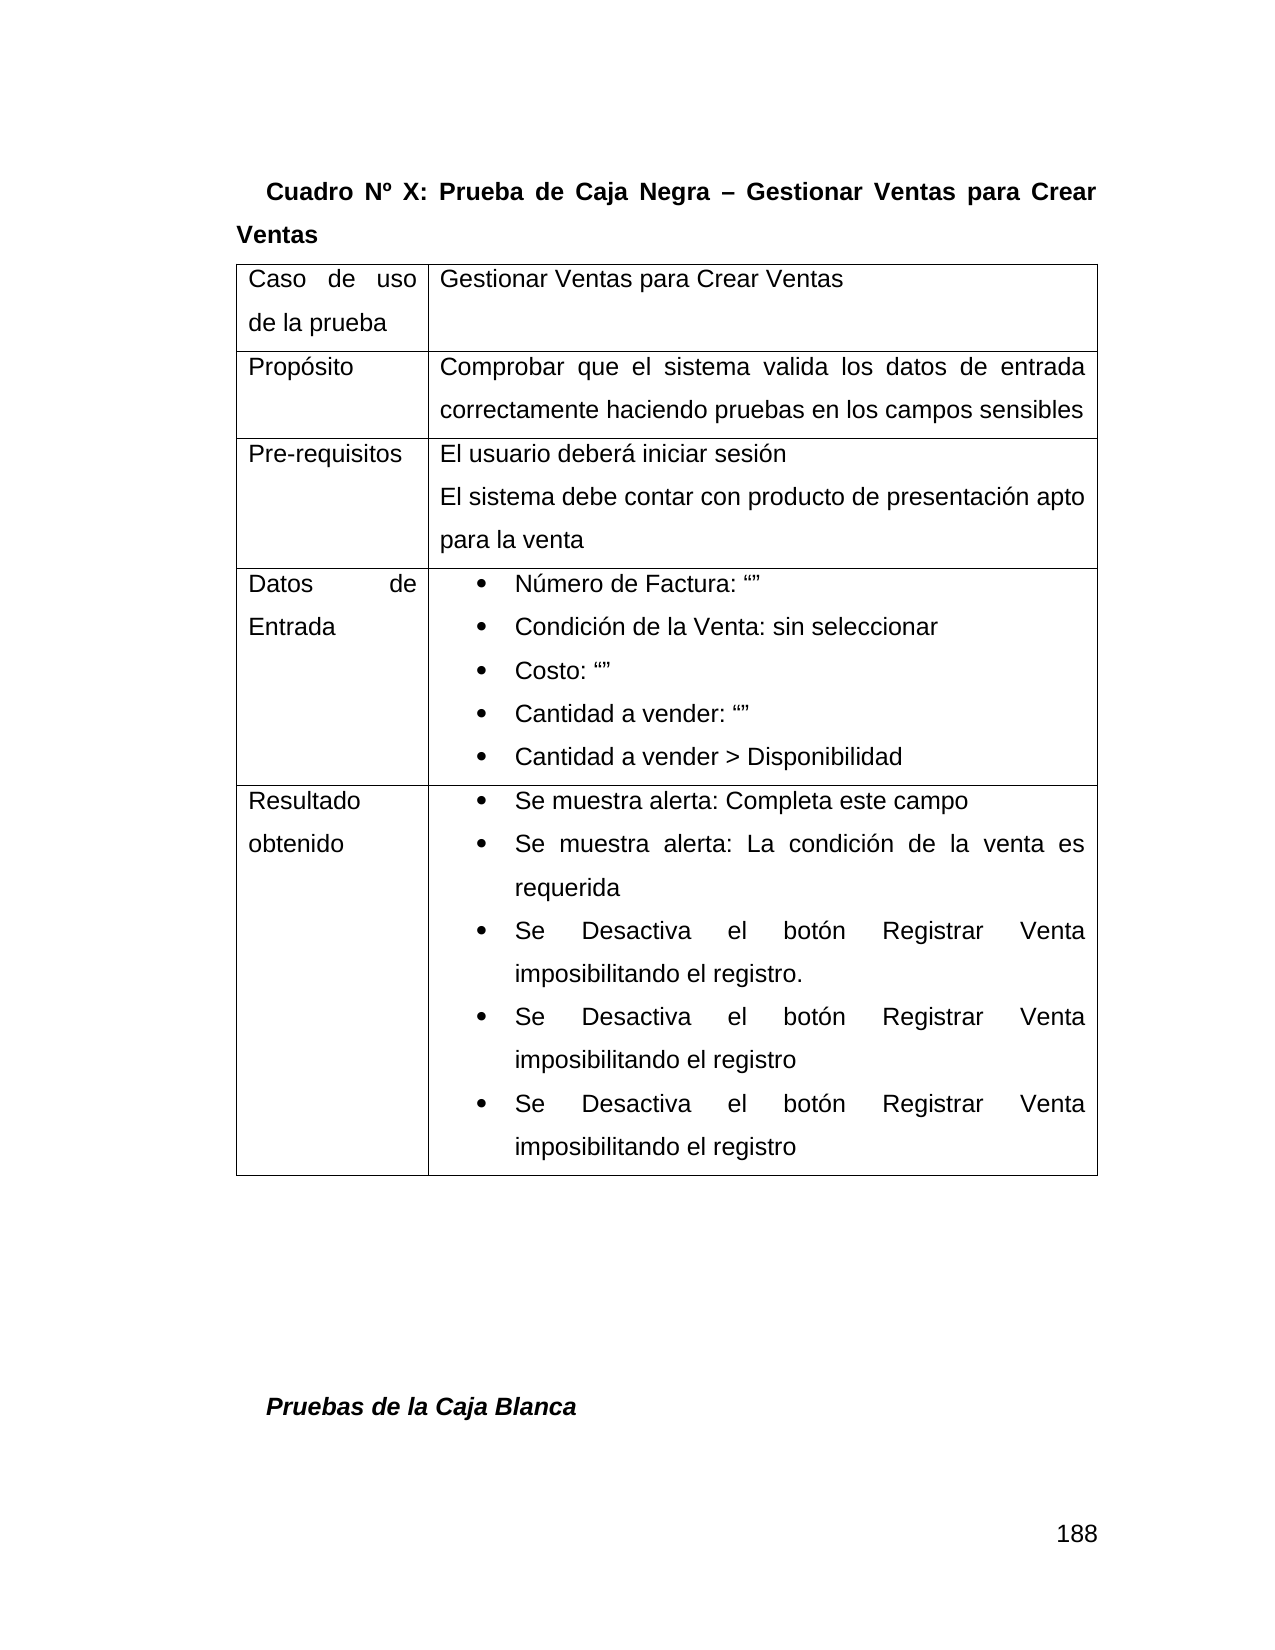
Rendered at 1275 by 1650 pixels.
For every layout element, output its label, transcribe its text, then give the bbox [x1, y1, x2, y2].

table_cell Comprobar que el sistema valida los datos de entrada correctamente haciendo pruebas en los campos sensibles [429, 352, 1097, 438]
table_cell Propósito [237, 352, 428, 438]
table_cell Datos de Entrada [237, 569, 428, 785]
table_cell Resultado obtenido [237, 786, 428, 1175]
table_cell Número de Factura: “” Condición de la Venta: sin seleccionar Costo: “” Cantidad a vender: “” Cantidad a vender > Disponibilidad [429, 569, 1097, 785]
table_cell Se muestra alerta: Completa este campo Se muestra alerta: La condición de la venta es requerida Se Desactiva el botón Registrar Venta imposibilitando el registro. Se Desactiva el botón Registrar Venta imposibilitando el registro Se Desactiva el botón Registrar Venta imposibilitando el registro [429, 786, 1097, 1175]
table_header Gestionar Ventas para Crear Ventas [429, 265, 1097, 351]
table_header Caso de uso de la prueba [237, 265, 428, 351]
text Pruebas de la Caja Blanca [236, 1391, 1098, 1420]
subtitle Cuadro Nº X: Prueba de Caja Negra – Gestionar Ventas para Crear Ventas [236, 177, 1098, 249]
table_cell Pre-requisitos [237, 439, 428, 568]
table_cell El usuario deberá iniciar sesión El sistema debe contar con producto de presentación apto para la venta [429, 439, 1097, 568]
